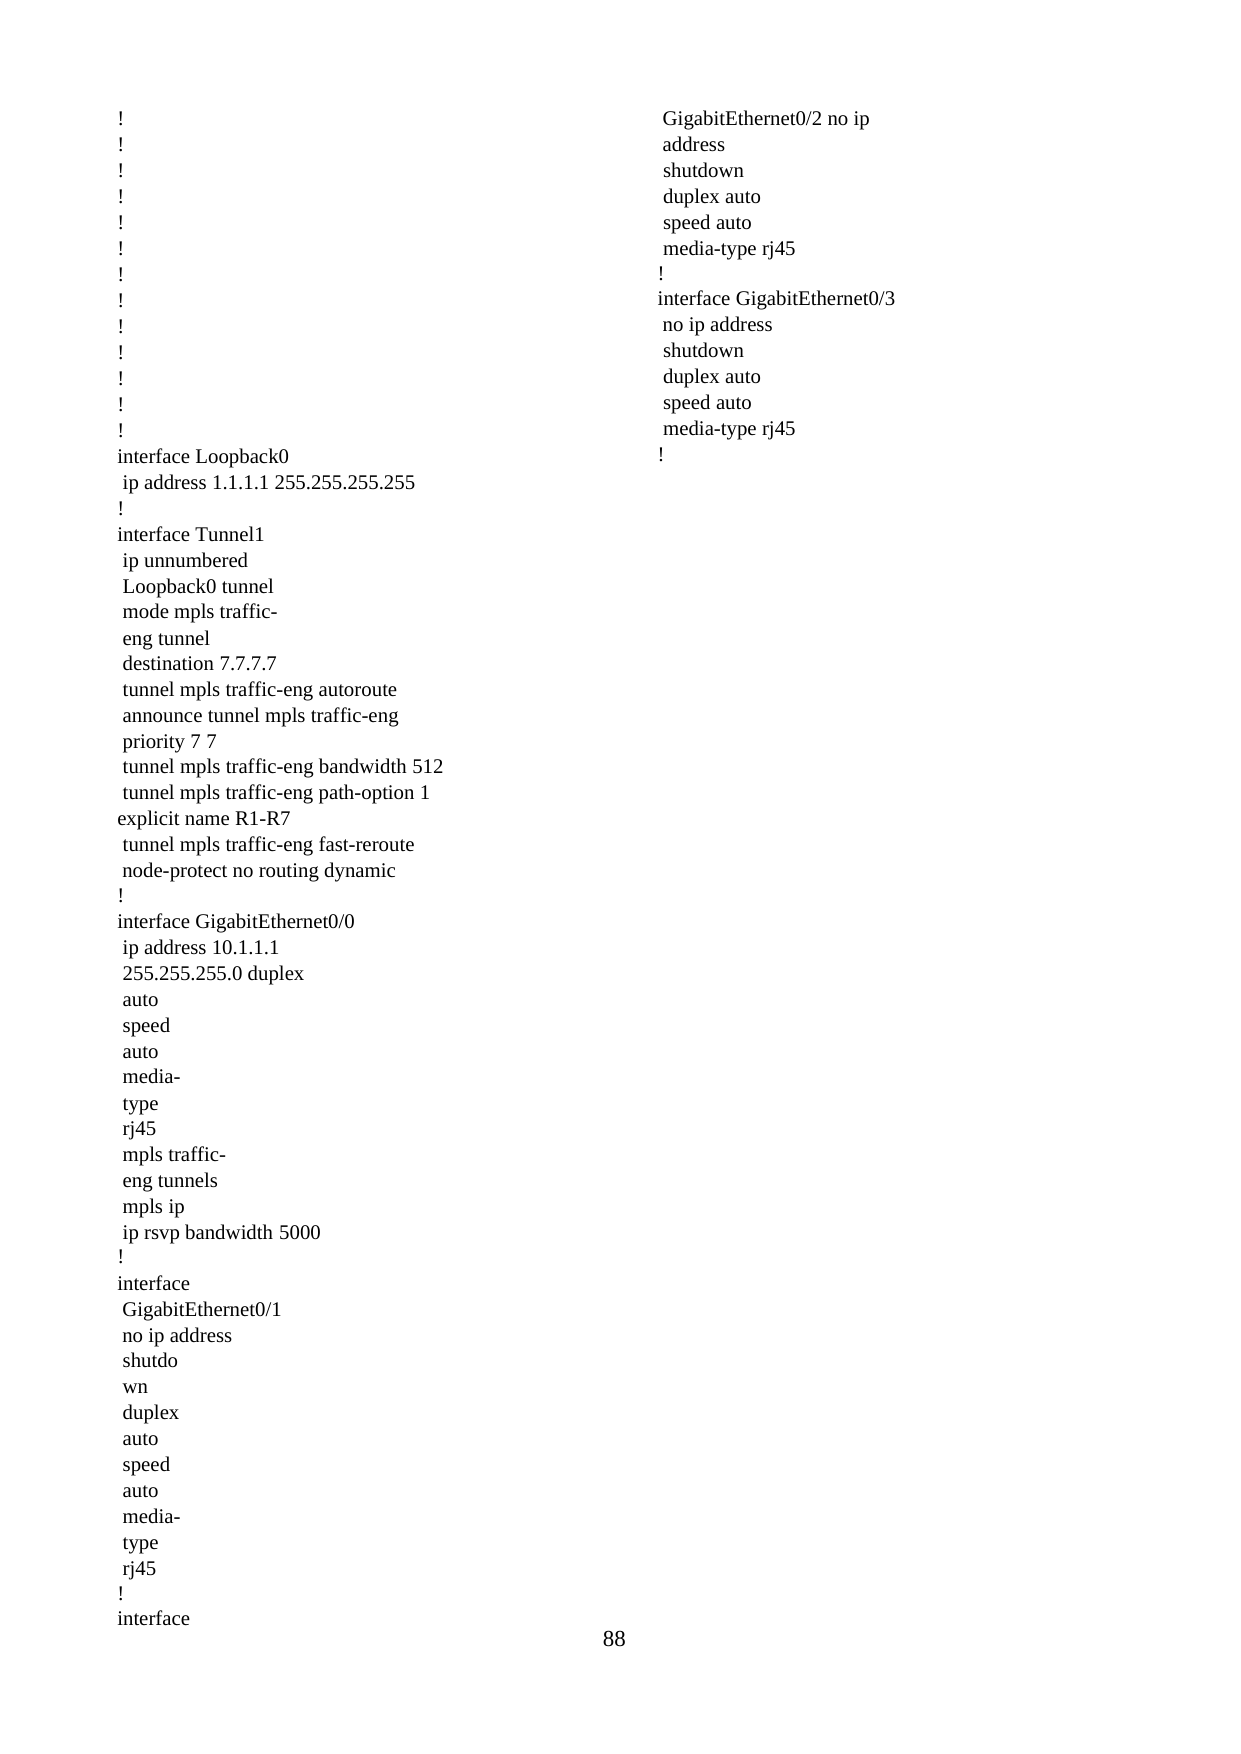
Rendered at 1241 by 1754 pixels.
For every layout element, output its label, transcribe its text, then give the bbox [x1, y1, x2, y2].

text ! [117, 158, 561, 182]
text tunnel mpls traffic-eng bandwidth 512 [122, 755, 561, 778]
text interface GigabitEthernet0/3 no ip address [657, 286, 897, 336]
text ! [657, 442, 1173, 466]
text tunnel mpls traffic-eng path-option 1 explicit name R1-R7 [117, 780, 477, 830]
text ip unnumbered Loopback0 tunnel mode mpls traffic-eng tunnel destination 7.7.7.7 [122, 548, 294, 675]
text ! [117, 1582, 561, 1605]
text ! [117, 1244, 561, 1268]
text speed auto media-type rj45 [122, 1013, 183, 1140]
text interface Tunnel1 [117, 521, 561, 546]
text ! [117, 392, 561, 416]
text interface GigabitEthernet0/2 no ip address [117, 1606, 284, 1630]
text ! [117, 366, 561, 390]
text ! [117, 314, 561, 338]
text interface GigabitEthernet0/2 no ip address [657, 106, 897, 156]
text tunnel mpls traffic-eng autoroute announce tunnel mpls traffic-eng priority 7 7 [122, 677, 412, 753]
text ip address 1.1.1.1 255.255.255.255 [122, 470, 561, 494]
text ! [117, 106, 561, 130]
text ! [117, 262, 561, 286]
text ! [117, 340, 561, 364]
text ! [117, 883, 561, 907]
text ip address 10.1.1.1 255.255.255.0 duplex auto [122, 935, 334, 1011]
text mpls traffic-eng tunnels mpls ip [122, 1142, 251, 1218]
text interface GigabitEthernet0/1 no ip address [117, 1271, 284, 1347]
text ! [117, 496, 561, 520]
text ! [117, 236, 561, 260]
text shutdown duplex auto speed auto media-type rj45 [663, 158, 796, 260]
text shutdown duplex auto speed auto media-type rj45 [663, 338, 796, 440]
text ! [117, 288, 561, 312]
text interface GigabitEthernet0/0 [117, 909, 561, 933]
text ! [117, 418, 561, 442]
text ip rsvp bandwidth 5000 [122, 1220, 561, 1244]
text tunnel mpls traffic-eng fast-reroute node-protect no routing dynamic [122, 832, 454, 882]
text shutdown duplex auto speed auto media-type rj45 [122, 1348, 183, 1580]
text ! [657, 262, 1173, 285]
text ! [117, 210, 561, 234]
text ! [117, 132, 561, 156]
text interface Loopback0 [117, 444, 561, 468]
text ! [117, 184, 561, 208]
